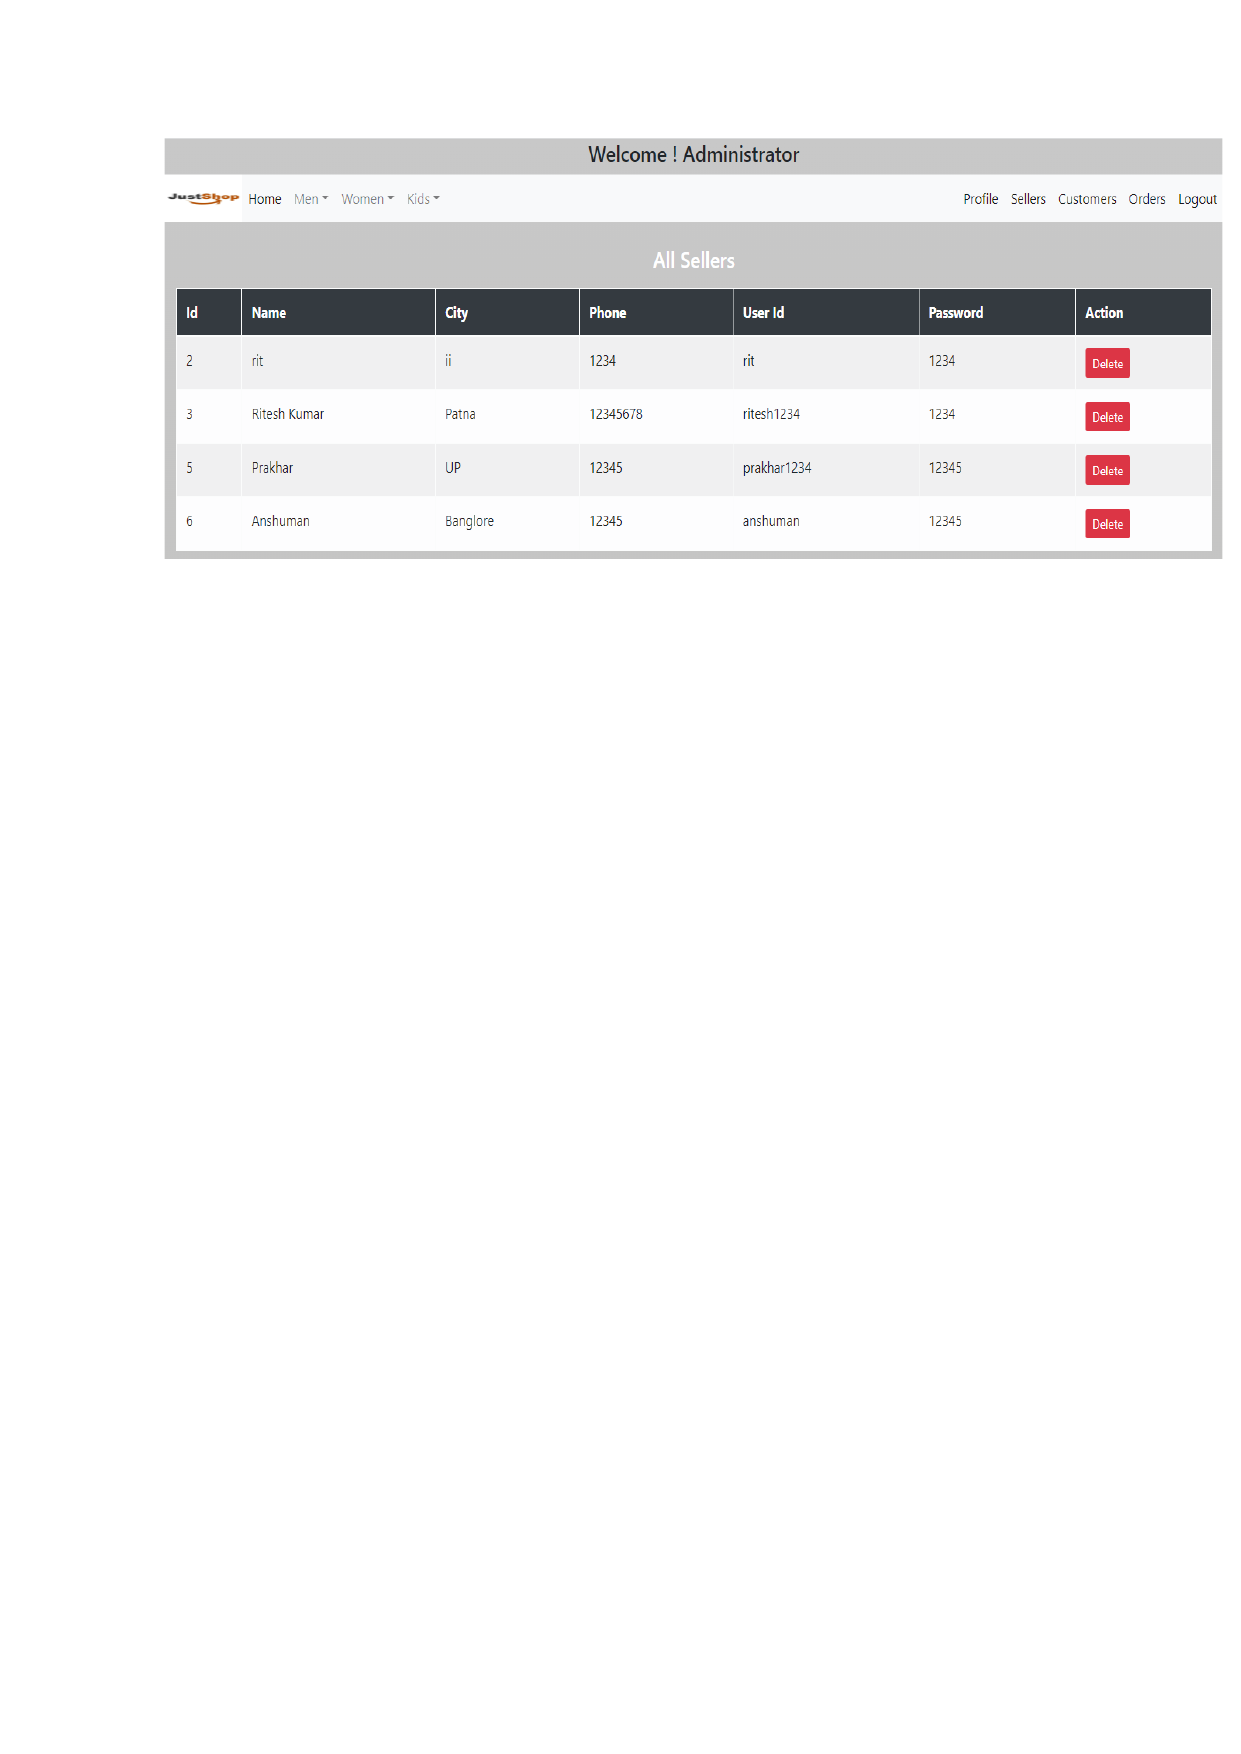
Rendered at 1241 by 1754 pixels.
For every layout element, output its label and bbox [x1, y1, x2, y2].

picture [164, 132, 1223, 559]
